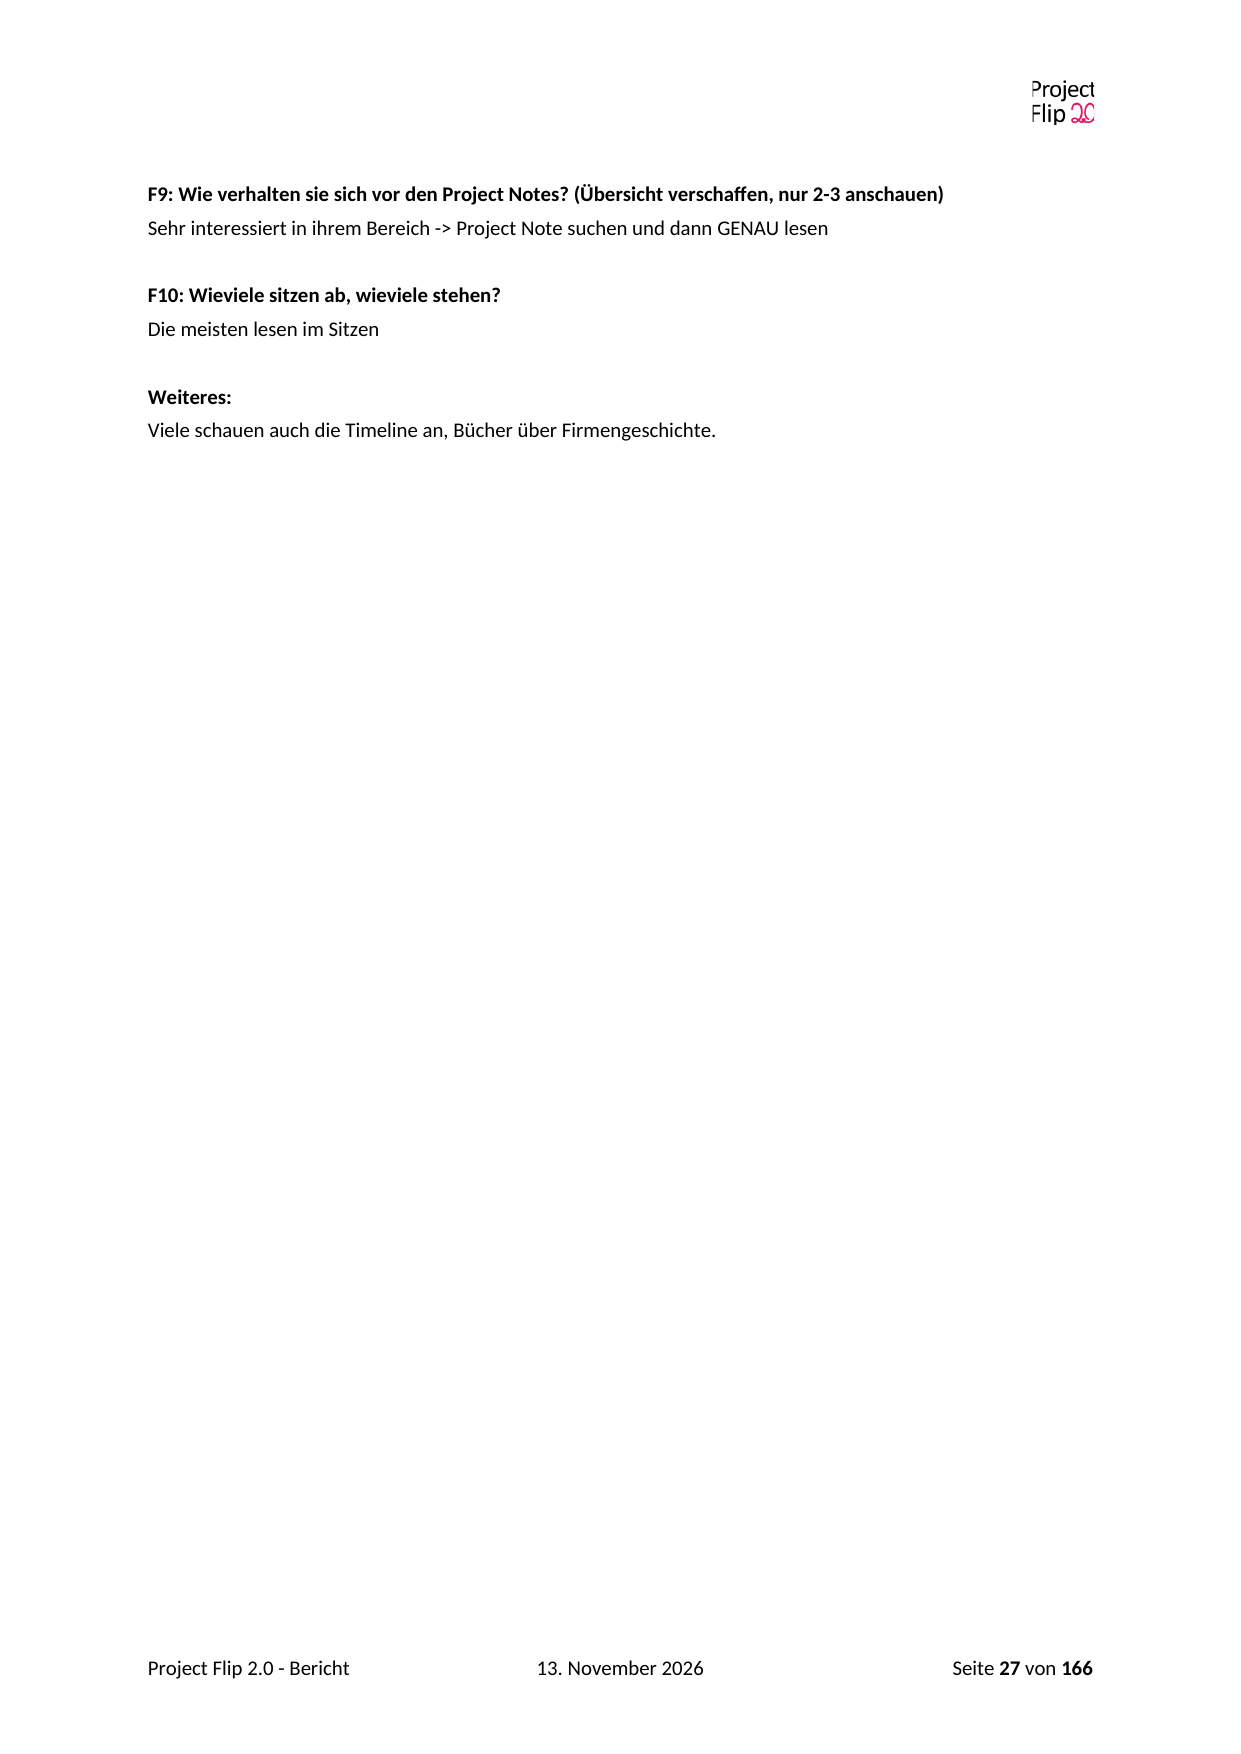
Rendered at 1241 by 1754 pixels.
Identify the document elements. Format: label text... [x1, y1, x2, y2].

picture [1081, 79, 1097, 124]
text F10: Wieviele sitzen ab, wieviele stehen? [148, 283, 1093, 308]
text Die meisten lesen im Sitzen [148, 316, 1093, 342]
text Viele schauen auch die Timeline an, Bücher über Firmengeschichte. [148, 418, 1093, 443]
text F9: Wie verhalten sie sich vor den Project Notes? (Übersicht verschaffen, nur 2-3 anschauen) [148, 181, 1093, 207]
text Sehr interessiert in ihrem Bereich -> Project Note suchen und dann GENAU lesen [148, 215, 1093, 241]
text Weiteres: [148, 384, 1093, 409]
